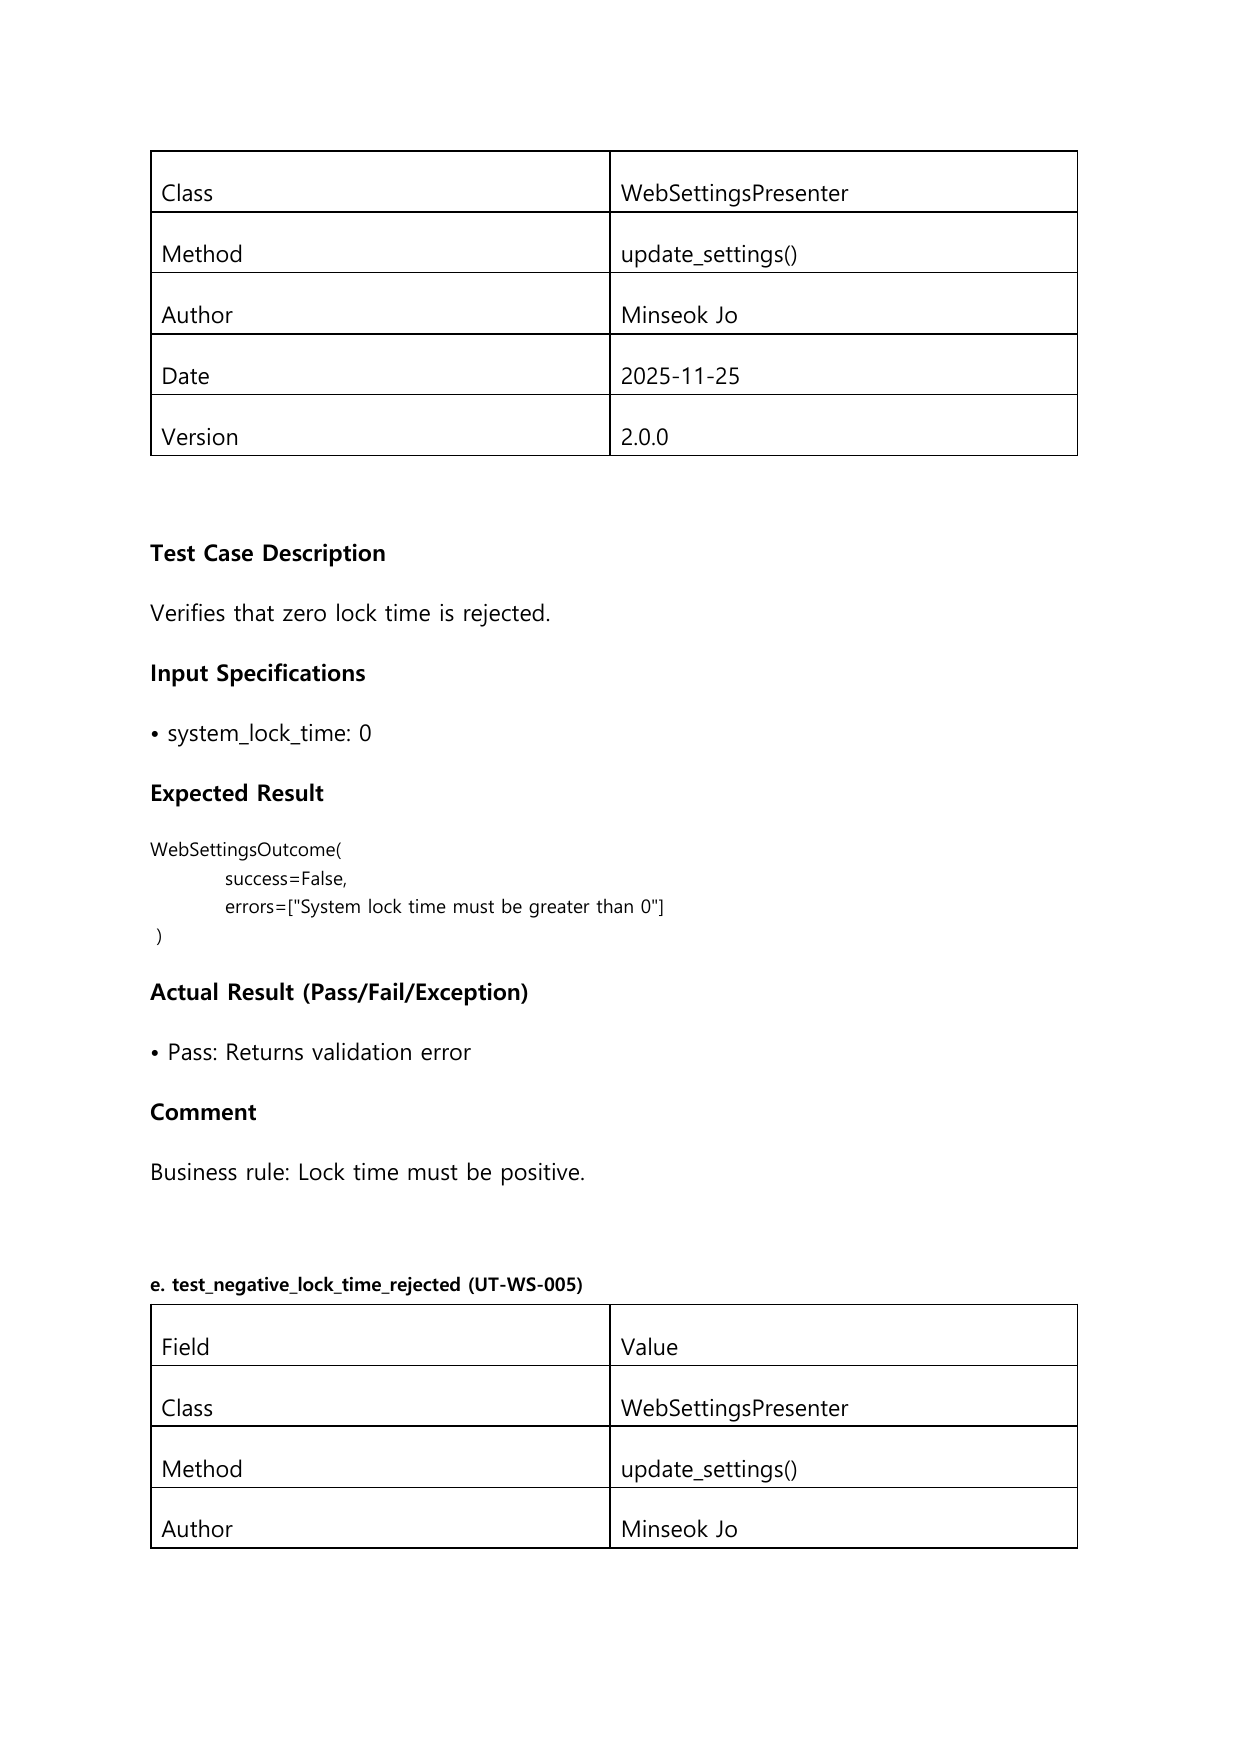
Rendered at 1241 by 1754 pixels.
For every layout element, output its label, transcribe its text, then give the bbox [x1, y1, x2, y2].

text • Pass: Returns validation error [150, 1036, 1090, 1066]
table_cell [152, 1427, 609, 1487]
text • system_lock_time: 0 [150, 716, 1090, 747]
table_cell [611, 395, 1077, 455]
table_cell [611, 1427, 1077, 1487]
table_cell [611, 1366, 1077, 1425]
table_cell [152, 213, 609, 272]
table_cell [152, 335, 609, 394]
text Business rule: Lock time must be positive. [150, 1156, 1090, 1186]
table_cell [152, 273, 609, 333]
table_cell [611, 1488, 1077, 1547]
text Input Specifications [150, 656, 1090, 687]
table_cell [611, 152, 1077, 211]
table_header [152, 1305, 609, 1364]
text WebSettingsOutcome( success=False, errors=["System lock time must be greater than 0"] ) [150, 836, 1090, 947]
text Verifies that zero lock time is rejected. [150, 596, 1090, 627]
text Comment [150, 1096, 1090, 1126]
text Test Case Description [150, 536, 1090, 567]
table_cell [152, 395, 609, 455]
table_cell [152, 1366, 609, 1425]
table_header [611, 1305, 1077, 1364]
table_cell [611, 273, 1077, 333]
text Actual Result (Pass/Fail/Exception) [150, 976, 1090, 1006]
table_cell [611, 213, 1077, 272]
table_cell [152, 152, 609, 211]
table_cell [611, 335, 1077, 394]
subtitle e. test_negative_lock_time_rejected (UT-WS-005) [150, 1271, 1090, 1296]
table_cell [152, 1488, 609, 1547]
text Expected Result [150, 776, 1090, 807]
